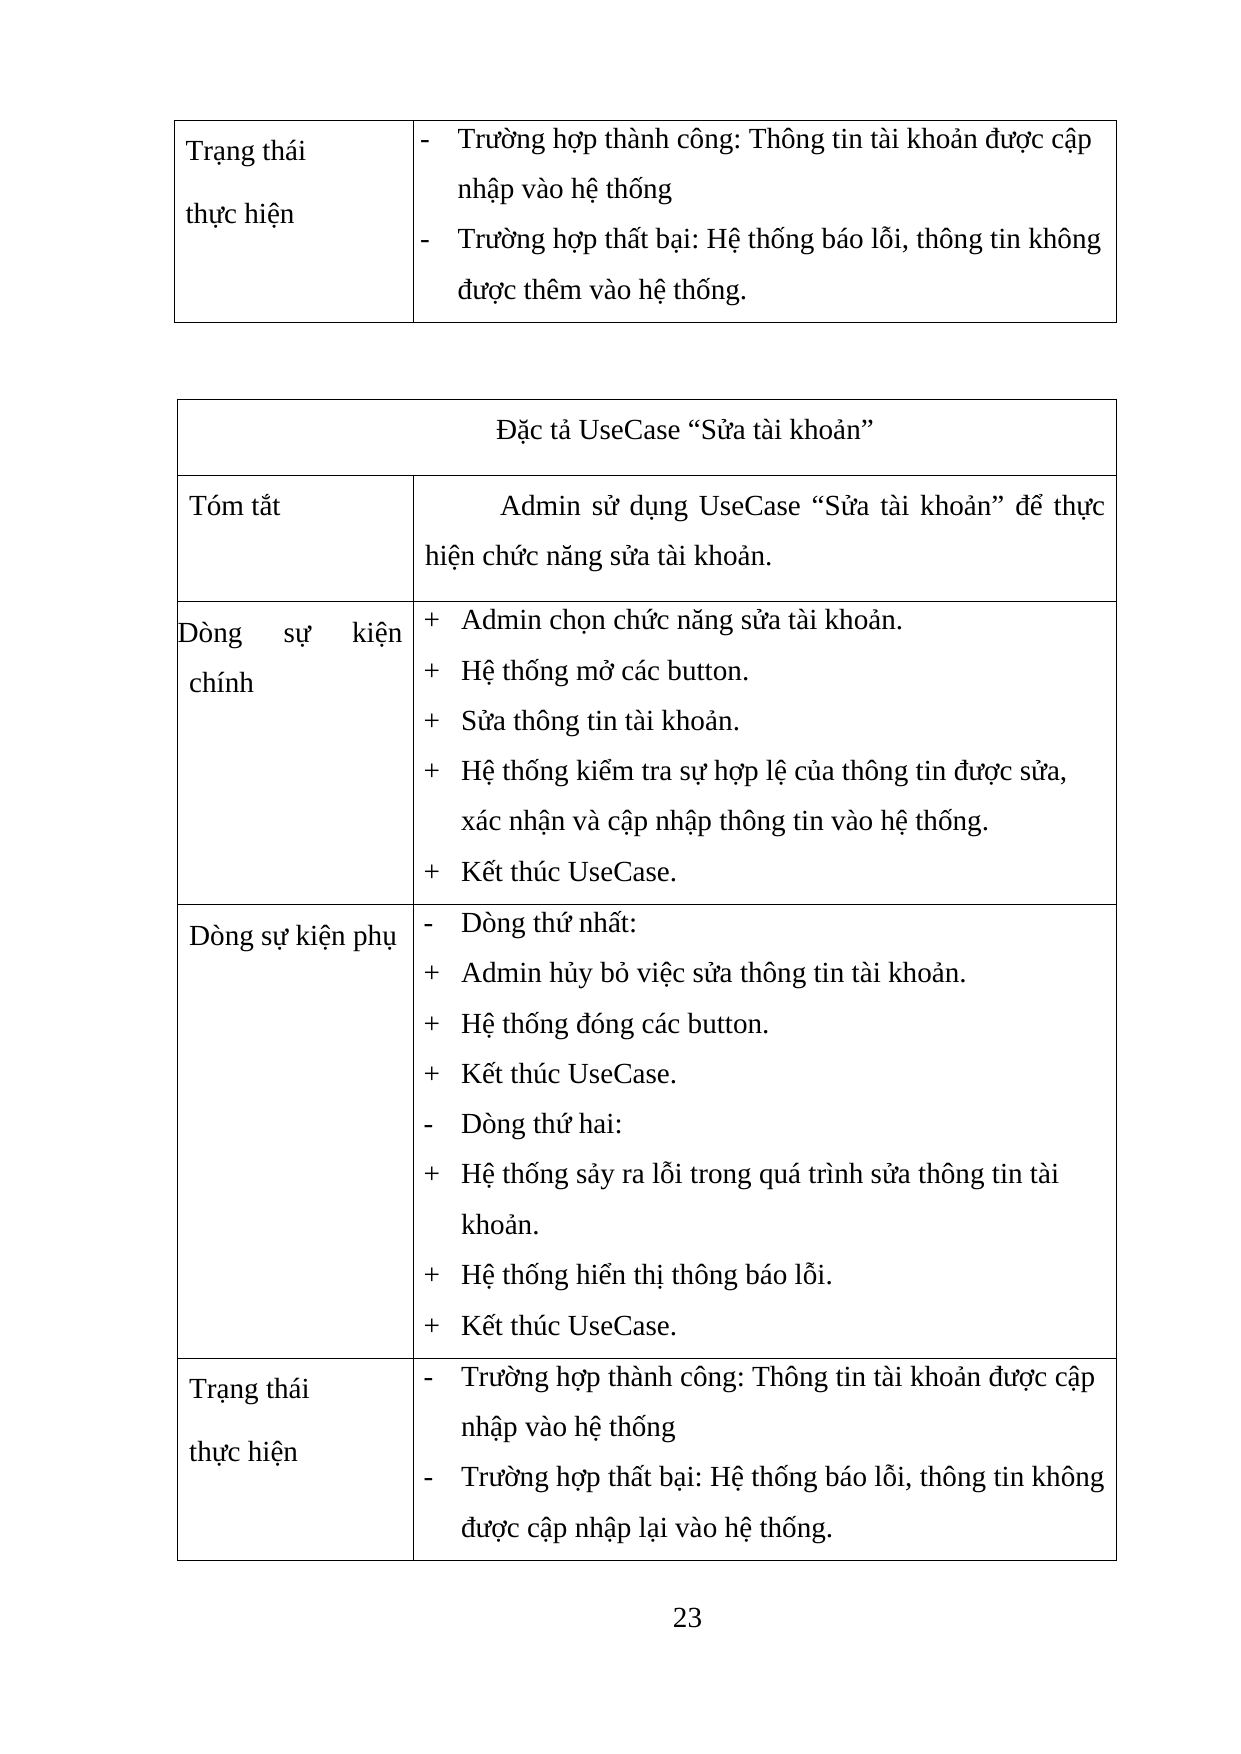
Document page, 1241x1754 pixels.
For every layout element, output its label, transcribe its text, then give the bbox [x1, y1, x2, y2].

table_cell Tóm tắt [178, 476, 413, 601]
table_cell Dòng sự kiện phụ [178, 905, 413, 1358]
table_cell Dòng thứ nhất: Admin hủy bỏ việc sửa thông tin tài khoản. Hệ thống đóng các button. Kết thúc UseCase. Dòng thứ hai: Hệ thống sảy ra lỗi trong quá trình sửa thông tin tài khoản. Hệ thống hiển thị thông báo lỗi. Kết thúc UseCase. [414, 905, 1116, 1358]
table_cell Trường hợp thành công: Thông tin tài khoản được cập nhập vào hệ thống Trường hợp thất bại: Hệ thống báo lỗi, thông tin không được thêm vào hệ thống. [414, 121, 1116, 322]
table_cell Trường hợp thành công: Thông tin tài khoản được cập nhập vào hệ thống Trường hợp thất bại: Hệ thống báo lỗi, thông tin không được cập nhập lại vào hệ thống. [414, 1359, 1116, 1560]
table_header Đặc tả UseCase “Sửa tài khoản” [178, 400, 1116, 475]
table_cell Dòng sự kiện chính [178, 602, 413, 904]
table_cell Admin sử dụng UseCase “Sửa tài khoản” để thực hiện chức năng sửa tài khoản. [414, 476, 1116, 601]
table_cell Trạng thái thực hiện [175, 121, 413, 322]
table_cell Admin chọn chức năng sửa tài khoản. Hệ thống mở các button. Sửa thông tin tài khoản. Hệ thống kiểm tra sự hợp lệ của thông tin được sửa, xác nhận và cập nhập thông tin vào hệ thống. Kết thúc UseCase. [414, 602, 1116, 904]
table_cell Trạng thái thực hiện [178, 1359, 413, 1560]
